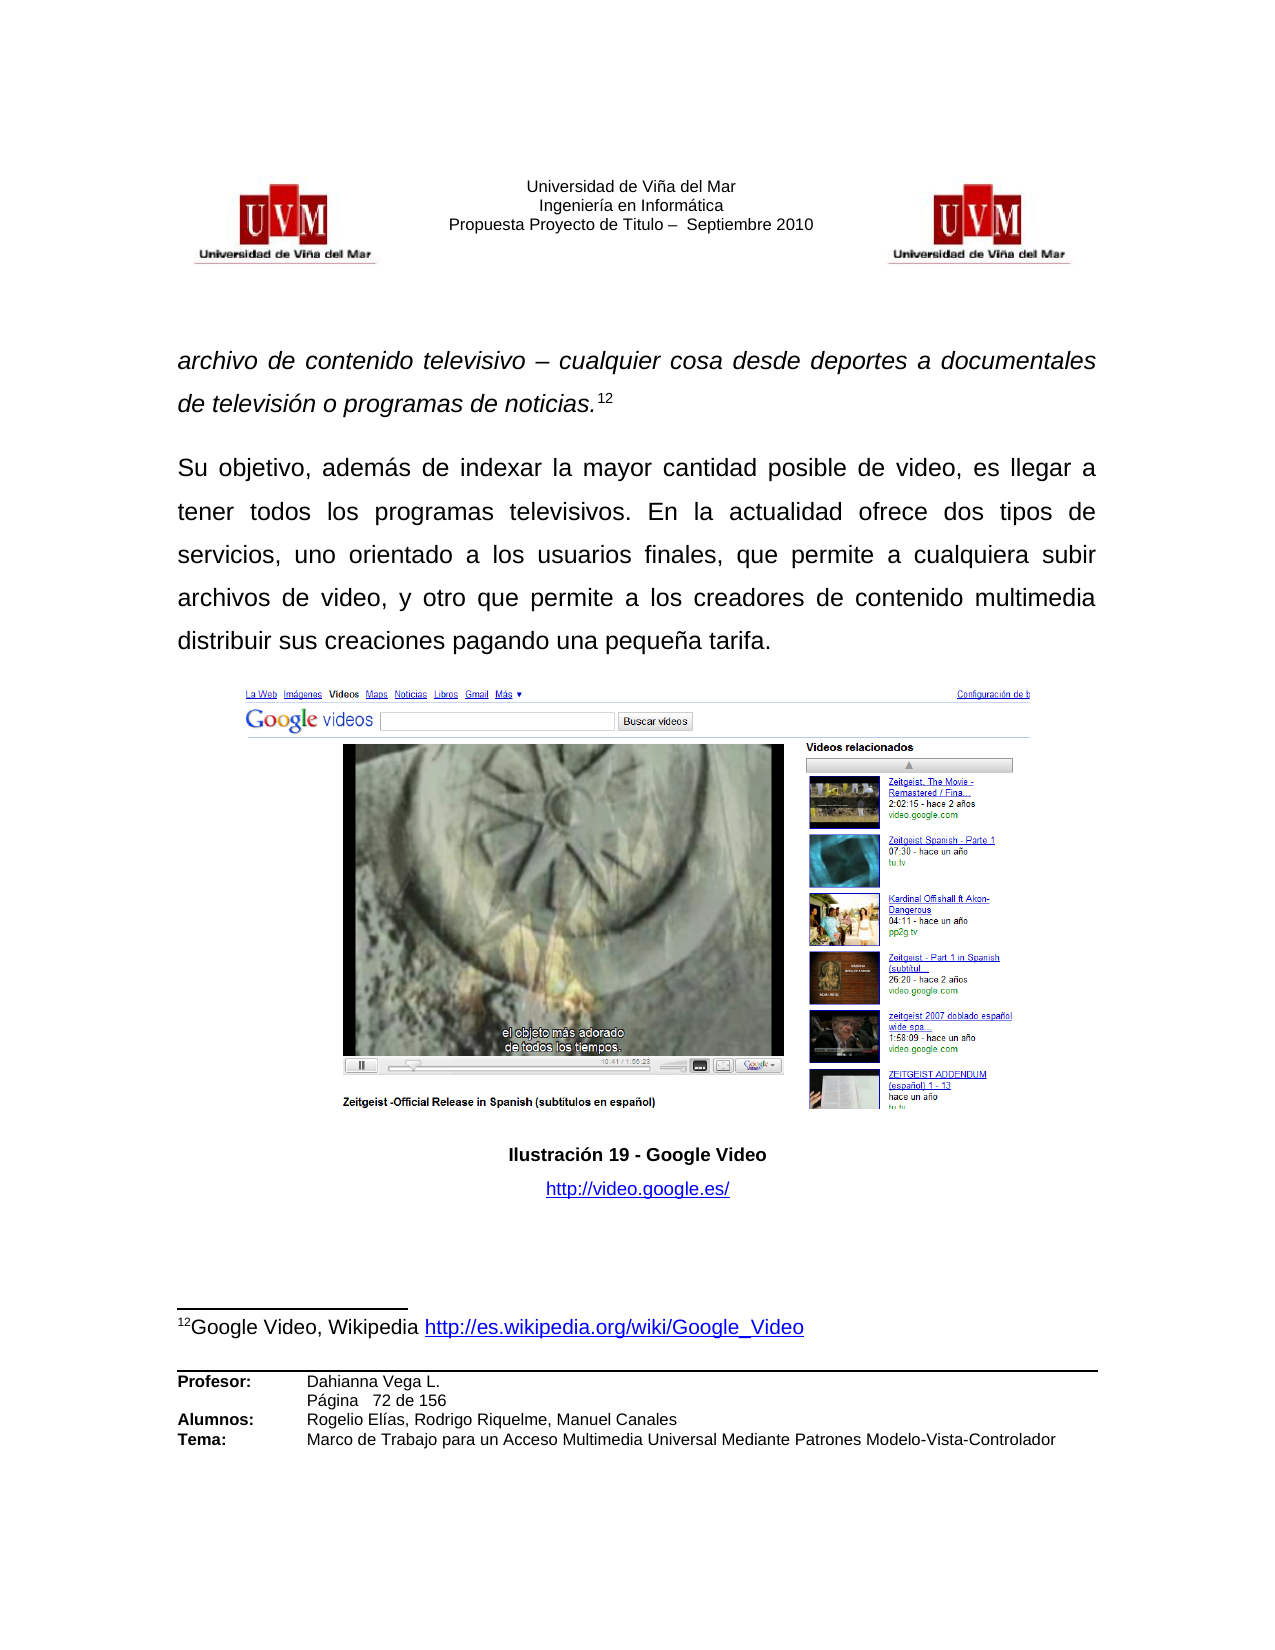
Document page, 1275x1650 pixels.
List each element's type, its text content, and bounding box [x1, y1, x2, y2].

text http://video.google.es/ [177, 1178, 1098, 1199]
picture [177, 176, 390, 267]
text Su objetivo, además de indexar la mayor cantidad posible de video, es llegar a tener todos los programas televisivos. En la actualidad ofrece dos tipos de servicios, uno orientado a los usuarios finales, que permite a cualquiera subir archivos de video, y otro que permite a los creadores de contenido multimedia distribuir sus creaciones pagando una pequeña tarifa. [177, 453, 1098, 655]
picture [871, 176, 1084, 267]
picture [245, 690, 1030, 1109]
text Ilustración 19 - Google Video [177, 1144, 1098, 1165]
